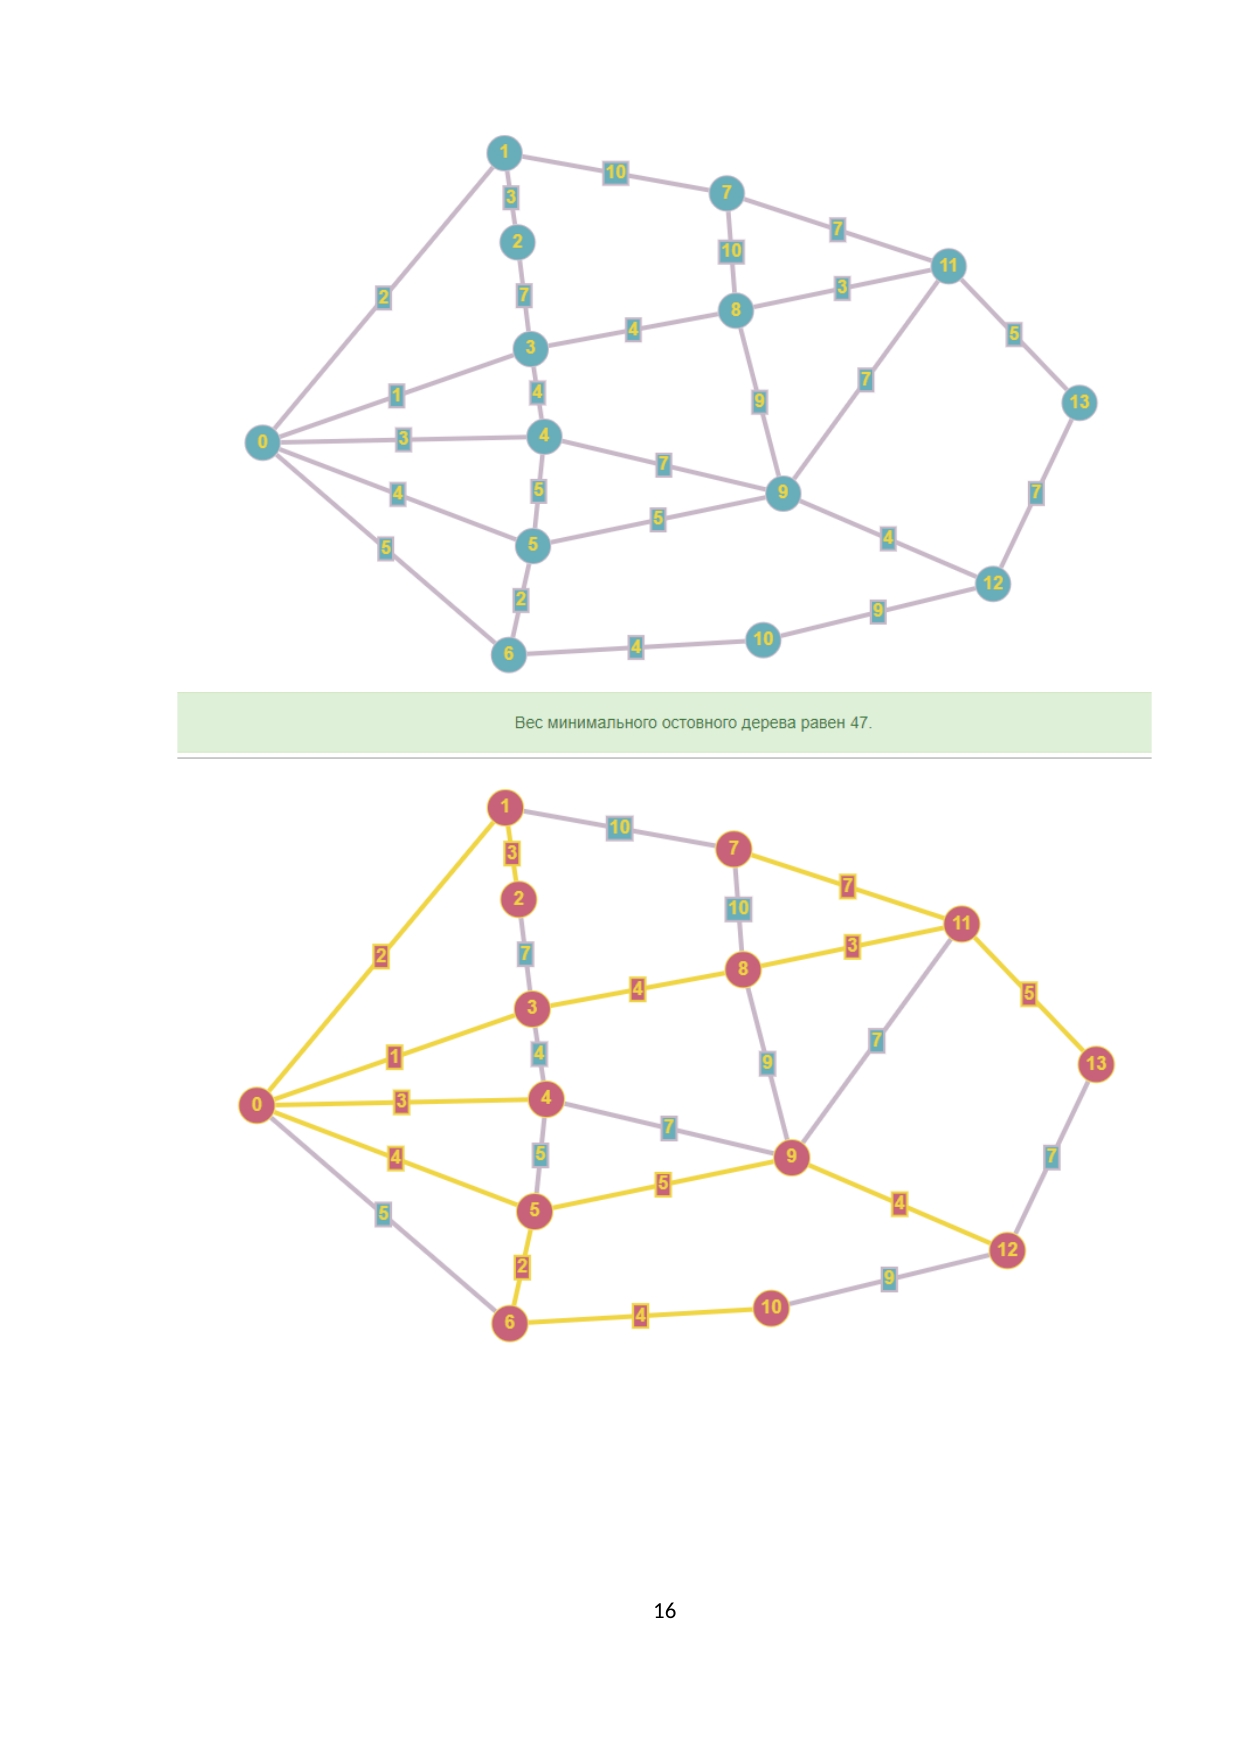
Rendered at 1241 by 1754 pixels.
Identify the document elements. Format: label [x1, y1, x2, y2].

picture [177, 118, 1152, 1351]
